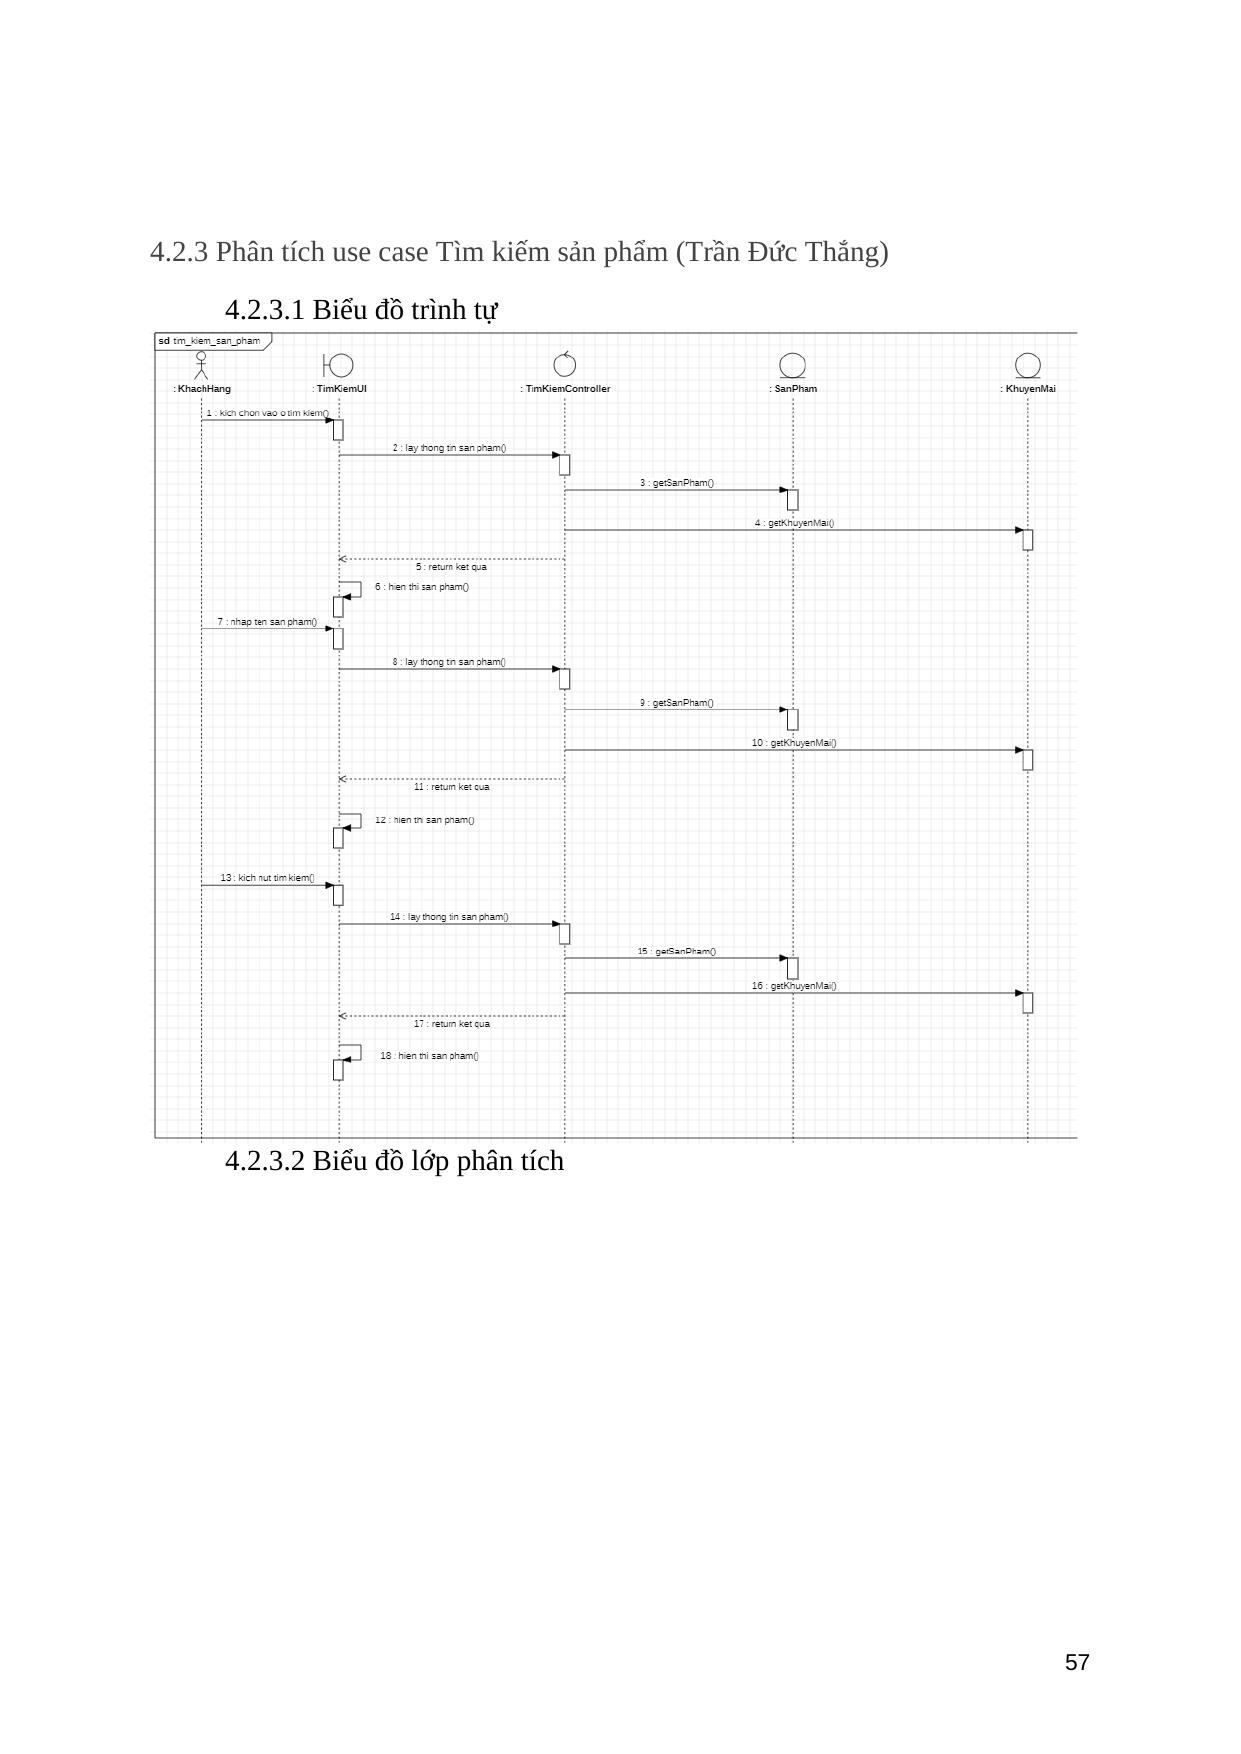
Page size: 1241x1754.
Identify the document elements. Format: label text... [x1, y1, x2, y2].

subtitle 4.2.3 Phân tích use case Tìm kiếm sản phẩm (Trần Đức Thắng) [150, 234, 1090, 267]
text 4.2.3.1 Biểu đồ trình tự [150, 292, 1090, 326]
text 4.2.3.2 Biểu đồ lớp phân tích [150, 1143, 1090, 1176]
picture [150, 330, 1078, 1143]
